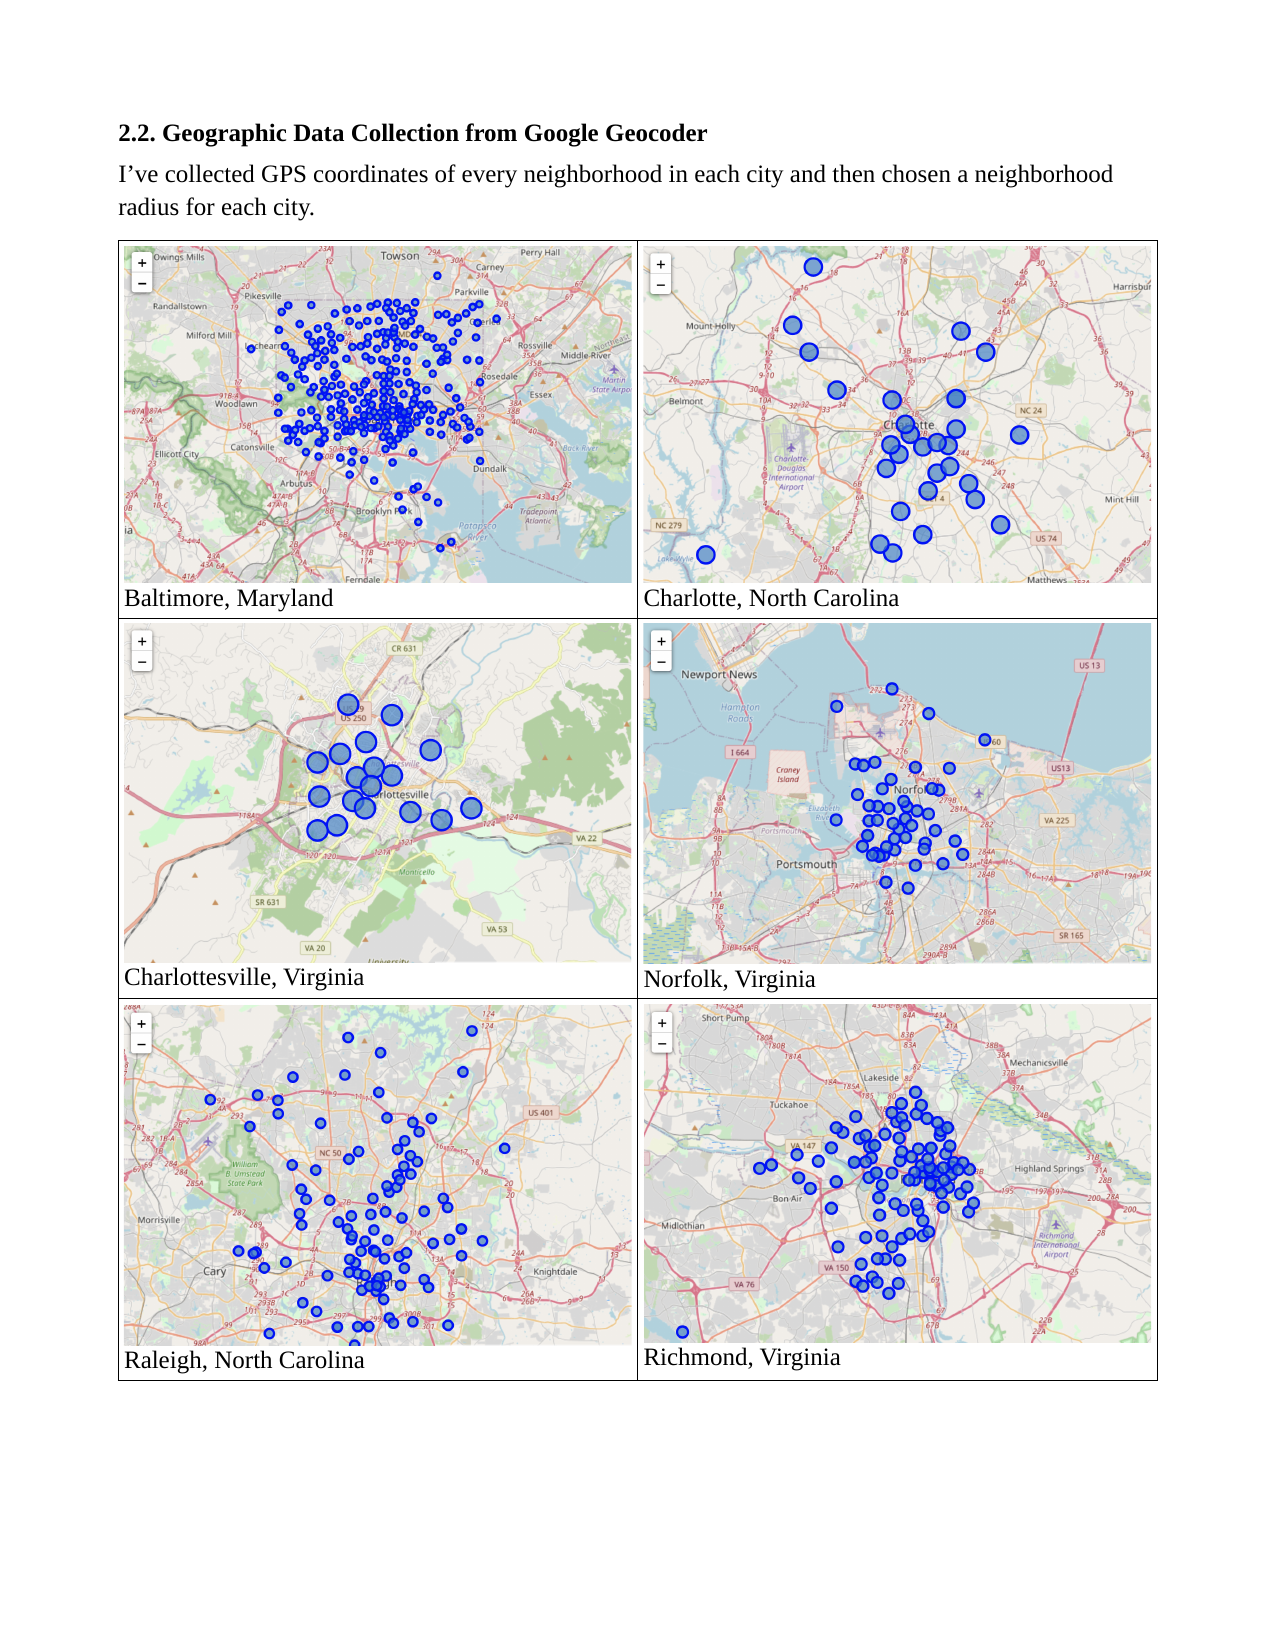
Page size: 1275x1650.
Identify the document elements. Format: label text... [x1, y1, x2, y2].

table_cell Charlottesville, Virginia [119, 619, 637, 998]
text I’ve collected GPS coordinates of every neighborhood in each city and then chosen a neighborhood radius for each city. [118, 159, 1157, 221]
picture [643, 246, 1152, 583]
picture [643, 1004, 1152, 1343]
table_header Baltimore, Maryland [119, 241, 637, 617]
table_cell Norfolk, Virginia [638, 619, 1157, 998]
picture [643, 623, 1152, 964]
subtitle 2.2. Geographic Data Collection from Google Geocoder [118, 118, 1157, 147]
picture [123, 246, 632, 583]
table_cell Raleigh, North Carolina [119, 999, 637, 1380]
picture [123, 1004, 632, 1346]
picture [123, 623, 632, 963]
table_header Charlotte, North Carolina [638, 241, 1157, 617]
table_cell Richmond, Virginia [638, 999, 1157, 1380]
